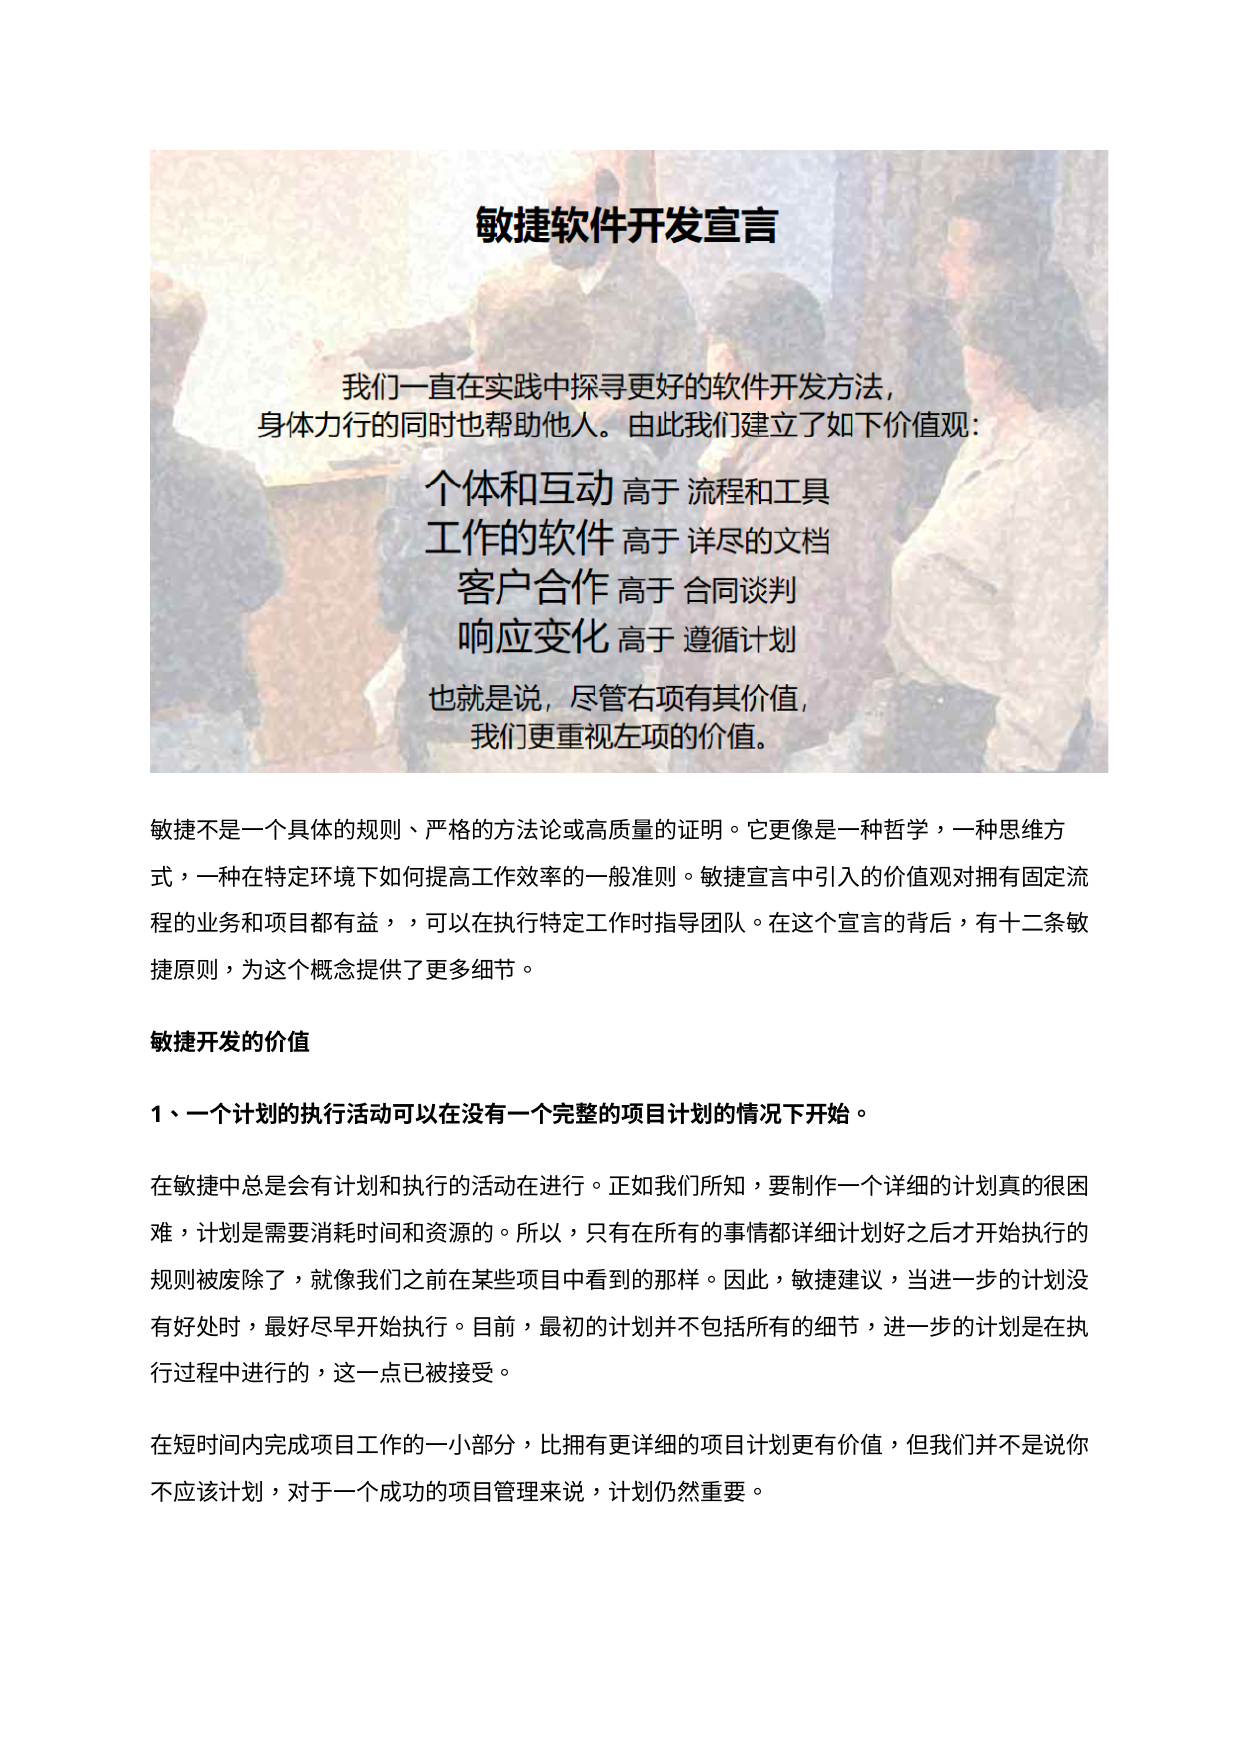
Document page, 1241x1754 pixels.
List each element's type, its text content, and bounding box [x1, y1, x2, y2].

text 1、一个计划的执行活动可以在没有一个完整的项目计划的情况下开始。 [150, 1098, 1090, 1129]
text 在敏捷中总是会有计划和执行的活动在进行。正如我们所知，要制作一个详细的计划真的很困难，计划是需要消耗时间和资源的。所以，只有在所有的事情都详细计划好之后才开始执行的规则被废除了，就像我们之前在某些项目中看到的那样。因此，敏捷建议，当进一步的计划没有好处时，最好尽早开始执行。目前，最初的计划并不包括所有的细节，进一步的计划是在执行过程中进行的，这一点已被接受。 [150, 1170, 1090, 1388]
text 敏捷不是一个具体的规则、严格的方法论或高质量的证明。它更像是一种哲学，一种思维方式，一种在特定环境下如何提高工作效率的一般准则。敏捷宣言中引入的价值观对拥有固定流程的业务和项目都有益，，可以在执行特定工作时指导团队。在这个宣言的背后，有十二条敏捷原则，为这个概念提供了更多细节。 [150, 813, 1090, 985]
text 敏捷开发的价值 [150, 1026, 1090, 1057]
text 在短时间内完成项目工作的一小部分，比拥有更详细的项目计划更有价值，但我们并不是说你不应该计划，对于一个成功的项目管理来说，计划仍然重要。 [150, 1429, 1090, 1507]
picture [150, 150, 1109, 773]
